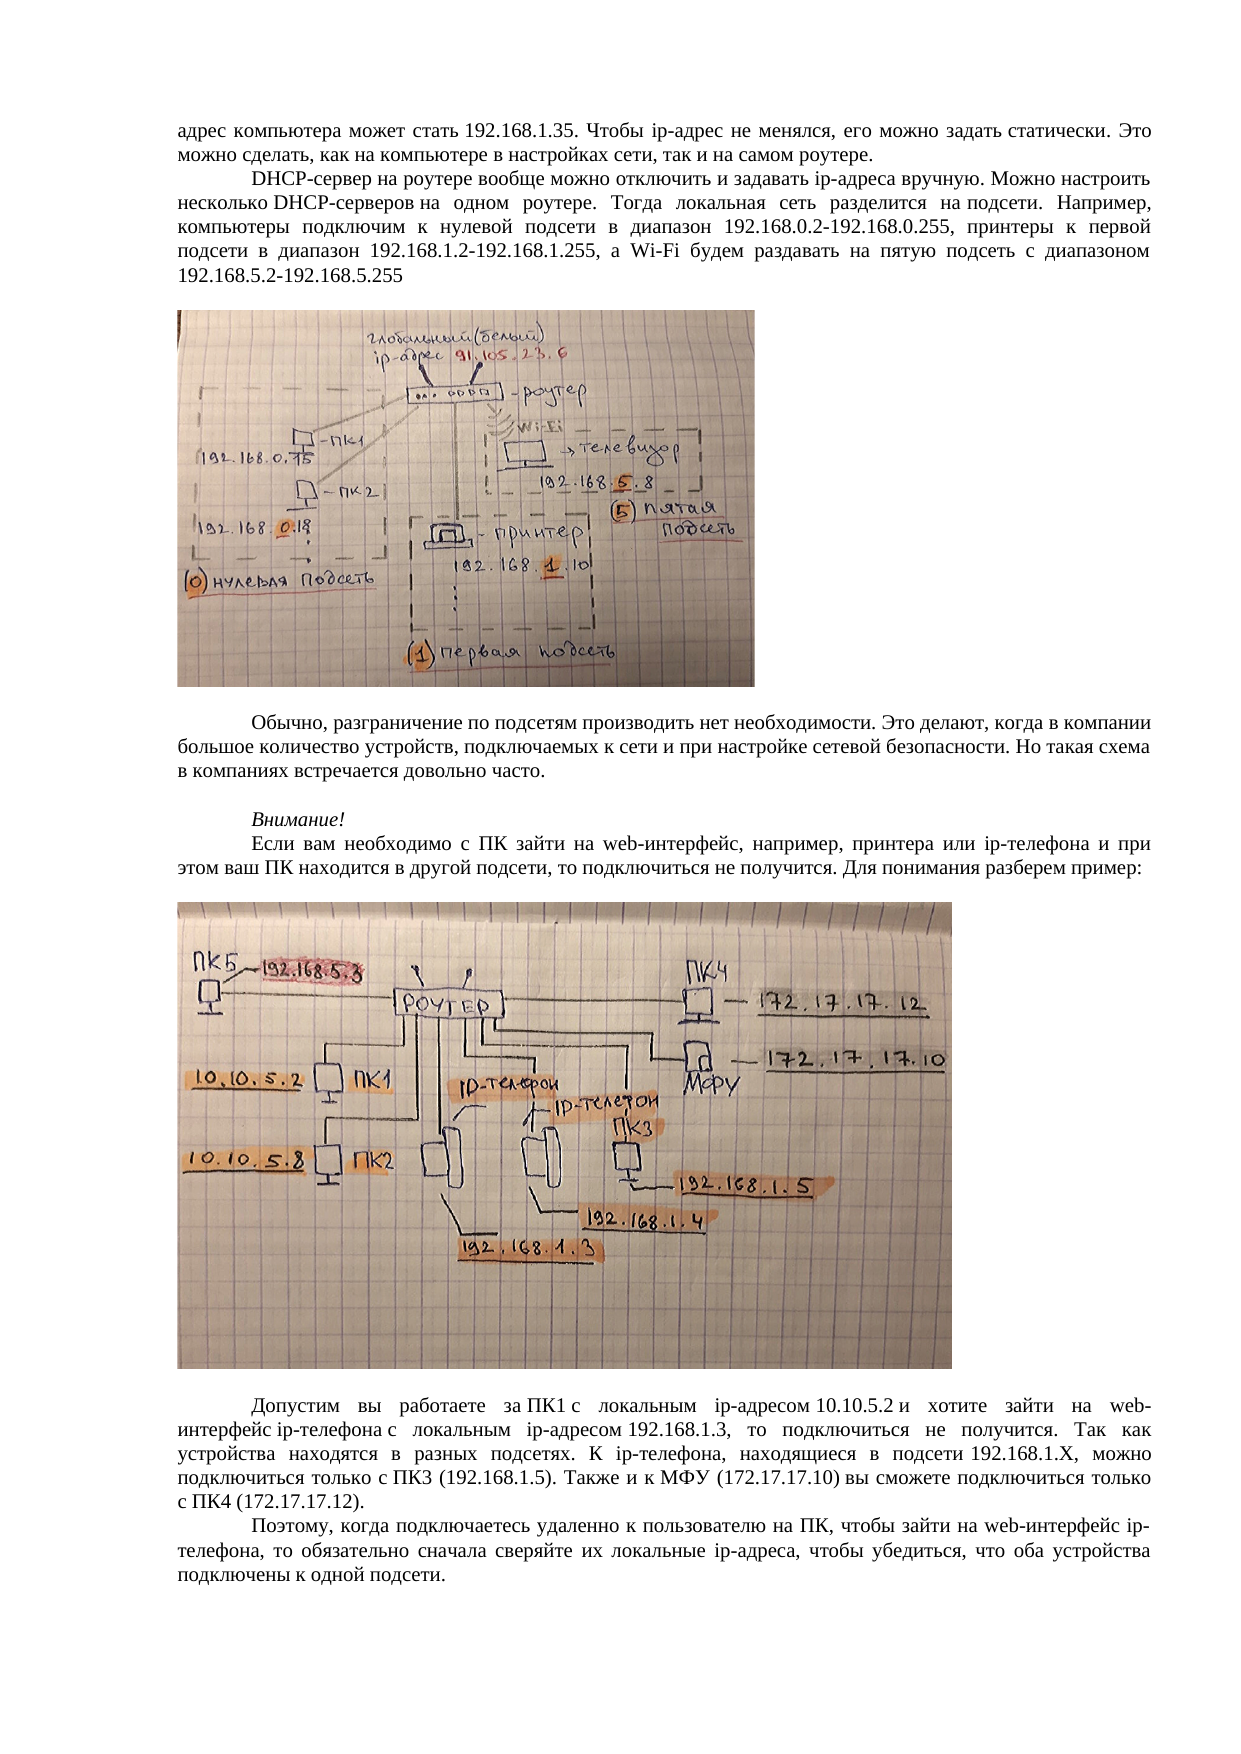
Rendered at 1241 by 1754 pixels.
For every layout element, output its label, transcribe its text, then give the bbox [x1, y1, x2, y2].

picture [177, 902, 952, 1369]
text DHCP-сервер на роутере вообще можно отключить и задавать ip-адреса вручную. Можно настроить несколько DHCP-серверов на одном роутере. Тогда локальная сеть разделится на подсети. Например, компьютеры подключим к нулевой подсети в диапазон 192.168.0.2-192.168.0.255, принтеры к первой подсети в диапазон 192.168.1.2-192.168.1.255, а Wi-Fi будем раздавать на пятую подсеть с диапазоном 192.168.5.2-192.168.5.255 [177, 166, 1152, 287]
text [177, 118, 1152, 166]
text Если вам необходимо с ПК зайти на web-интерфейс, например, принтера или ip-телефона и при этом ваш ПК находится в другой подсети, то подключиться не получится. Для понимания разберем пример: [177, 831, 1152, 879]
text Внимание! [177, 807, 1152, 831]
text Обычно, разграничение по подсетям производить нет необходимости. Это делают, когда в компании большое количество устройств, подключаемых к сети и при настройке сетевой безопасности. Но такая схема в компаниях встречается довольно часто. [177, 710, 1152, 782]
text Поэтому, когда подключаетесь удаленно к пользователю на ПК, чтобы зайти на web-интерфейс ip-телефона, то обязательно сначала сверяйте их локальные ip-адреса, чтобы убедиться, что оба устройства подключены к одной подсети. [177, 1513, 1152, 1586]
text Допустим вы работаете за ПК1 с локальным ip-адресом 10.10.5.2 и хотите зайти на web-интерфейс ip-телефона с локальным ip-адресом 192.168.1.3, то подключиться не получится. Так как устройства находятся в разных подсетях. К ip-телефона, находящиеся в подсети 192.168.1.X, можно подключиться только с ПК3 (192.168.1.5). Также и к МФУ (172.17.17.10) вы сможете подключиться только с ПК4 (172.17.17.12). [177, 1393, 1152, 1513]
picture [177, 310, 755, 687]
